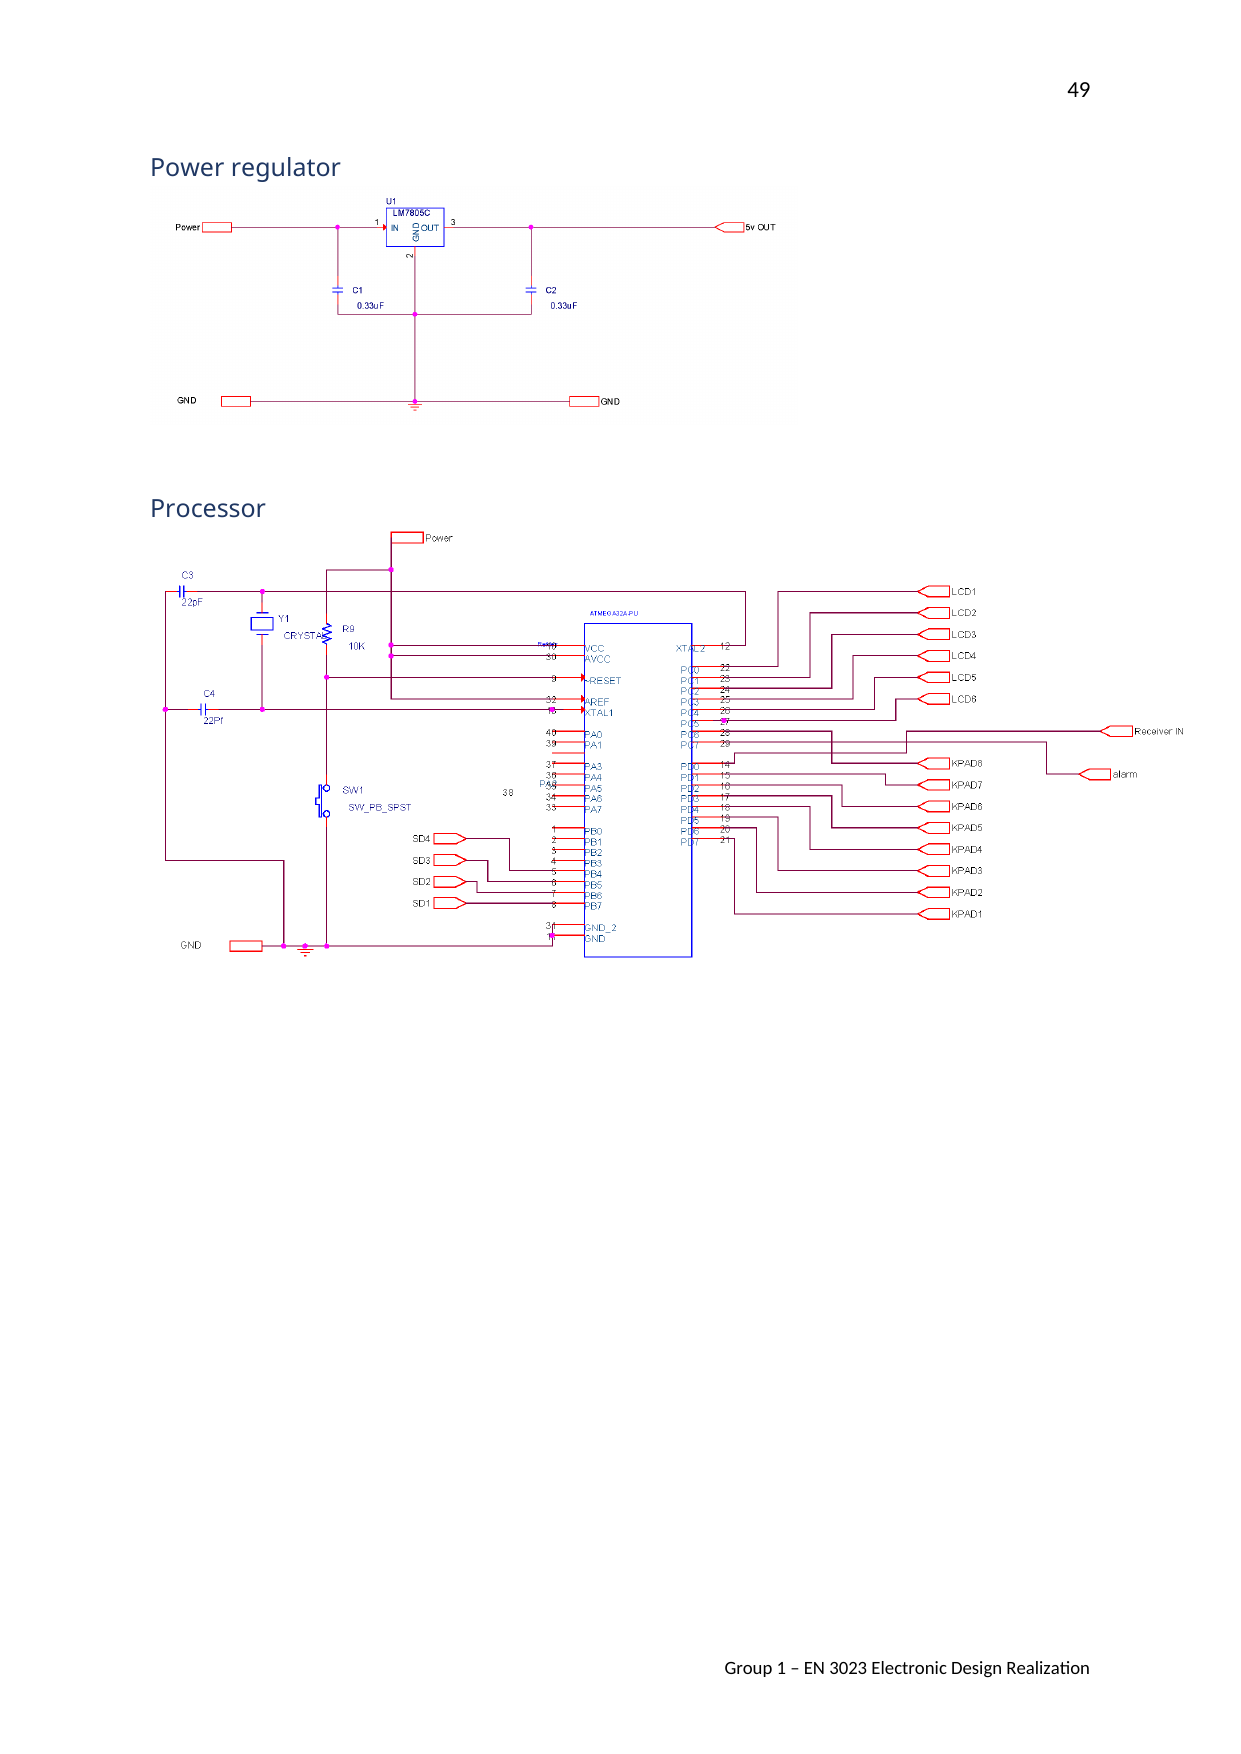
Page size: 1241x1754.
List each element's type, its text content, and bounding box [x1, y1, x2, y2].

subtitle Power regulator [150, 150, 1090, 184]
subtitle Processor [150, 490, 1090, 524]
picture [150, 527, 1201, 973]
picture [150, 186, 798, 425]
